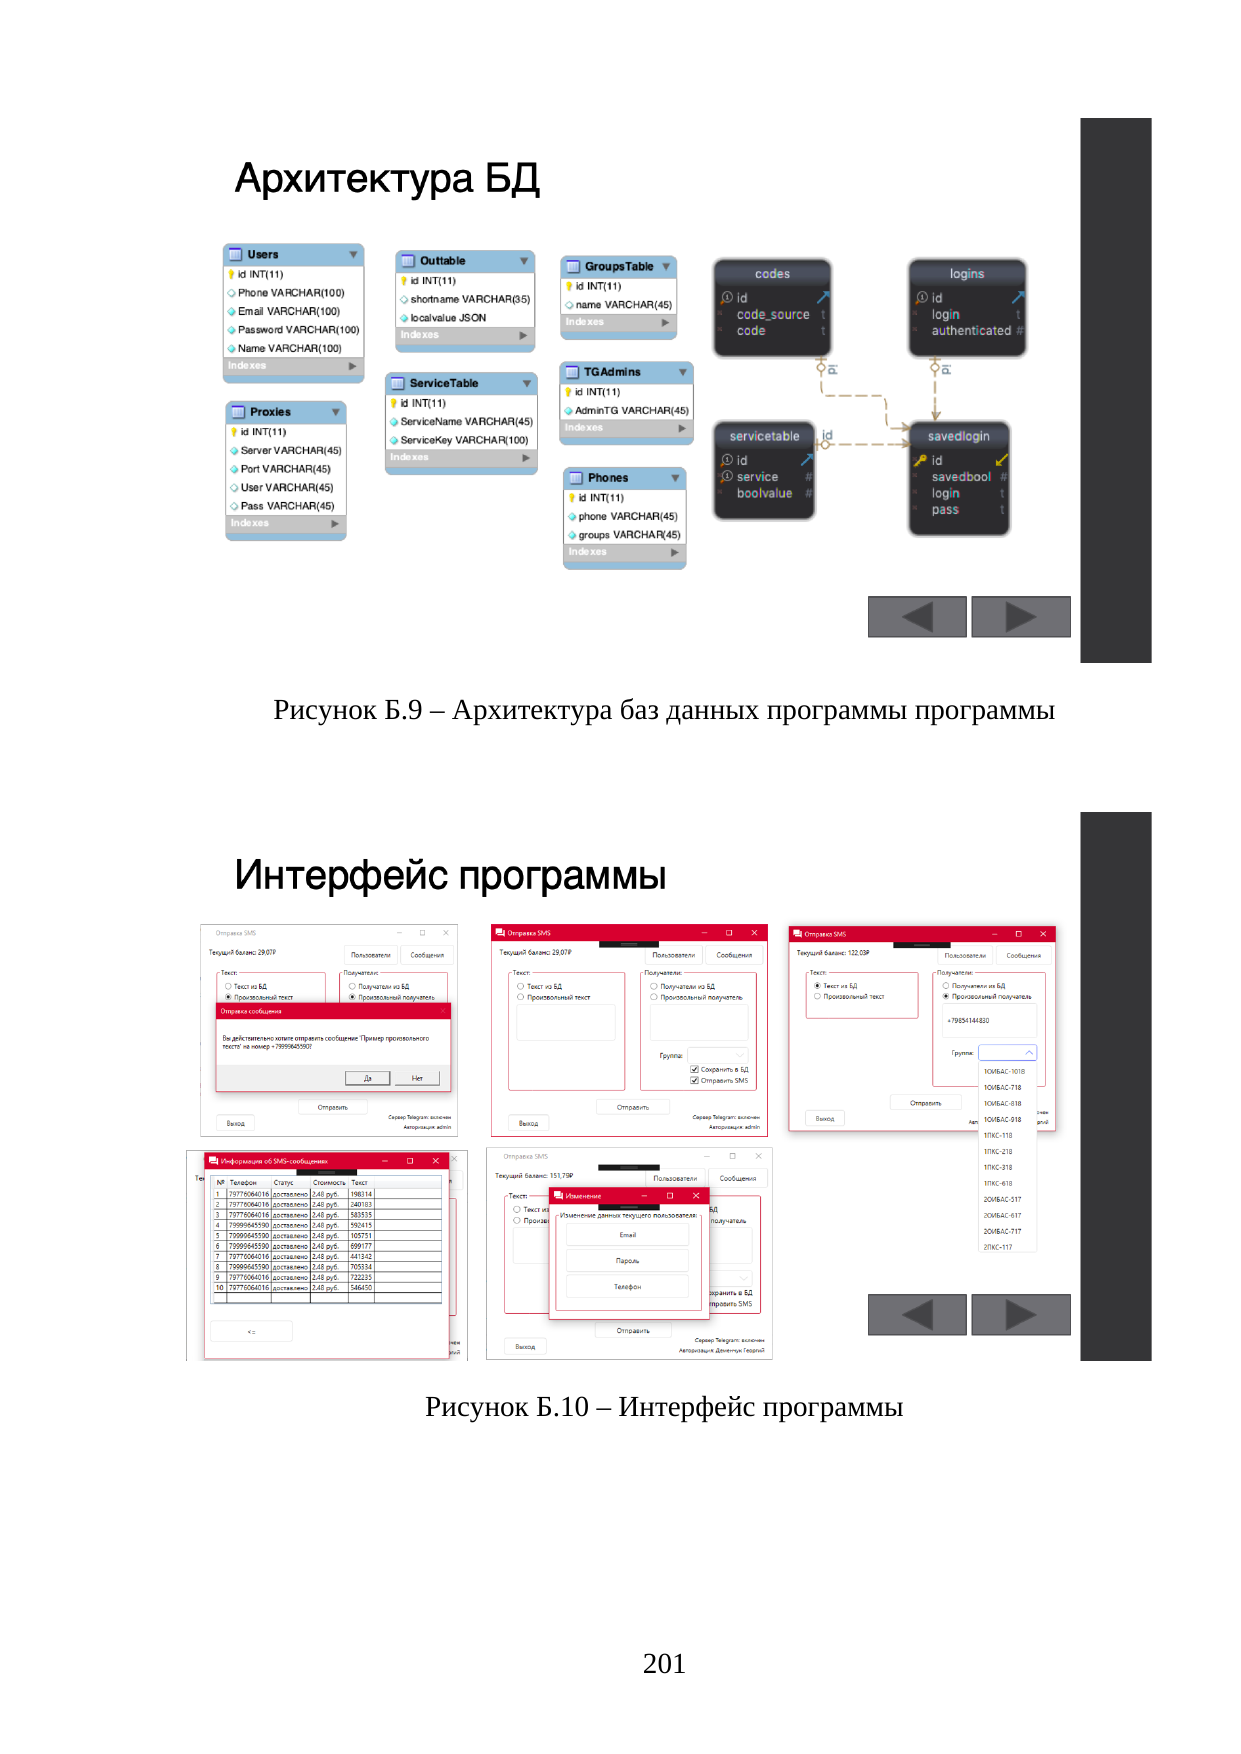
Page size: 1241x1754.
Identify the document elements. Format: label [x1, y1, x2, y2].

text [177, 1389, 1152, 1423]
picture [177, 118, 1152, 663]
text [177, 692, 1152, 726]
picture [177, 812, 1152, 1361]
